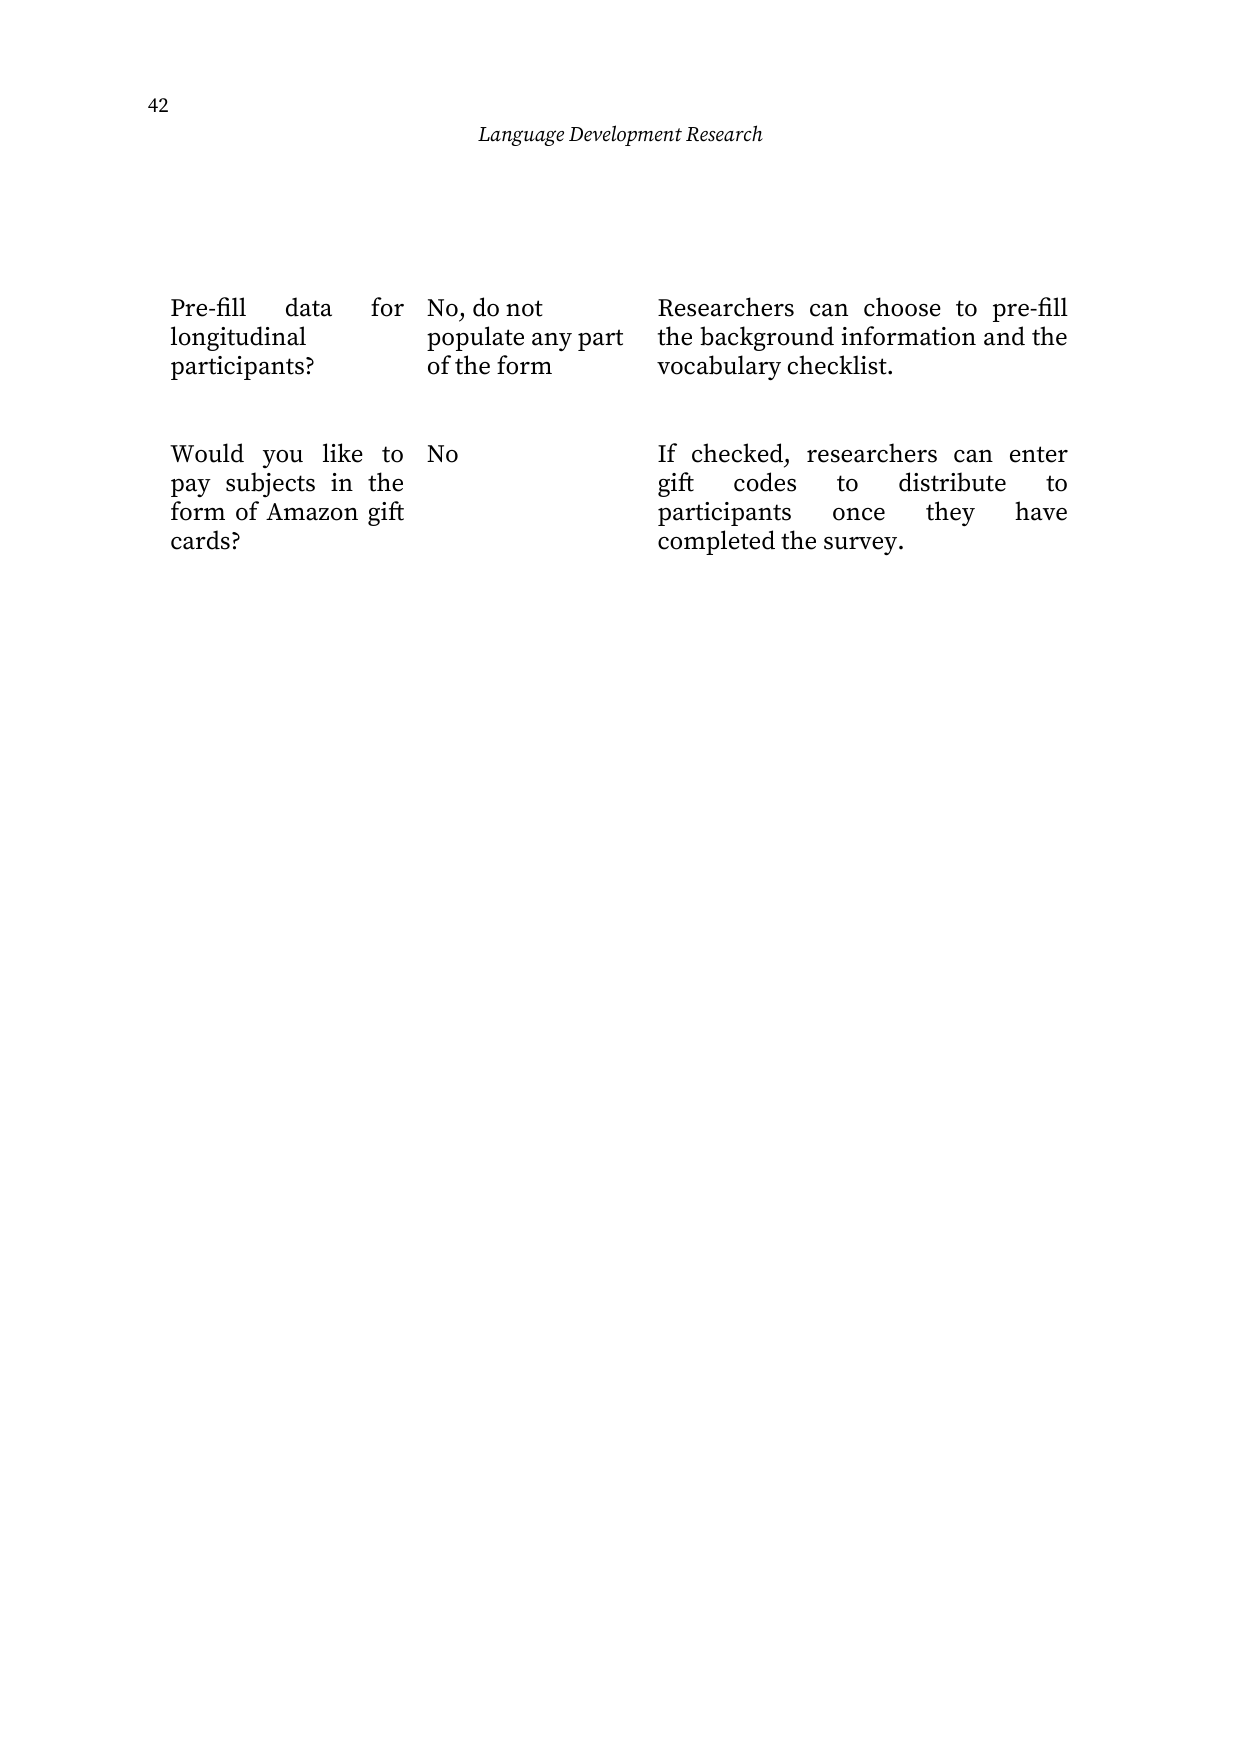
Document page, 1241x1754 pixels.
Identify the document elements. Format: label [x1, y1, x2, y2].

table_cell [148, 293, 1091, 614]
